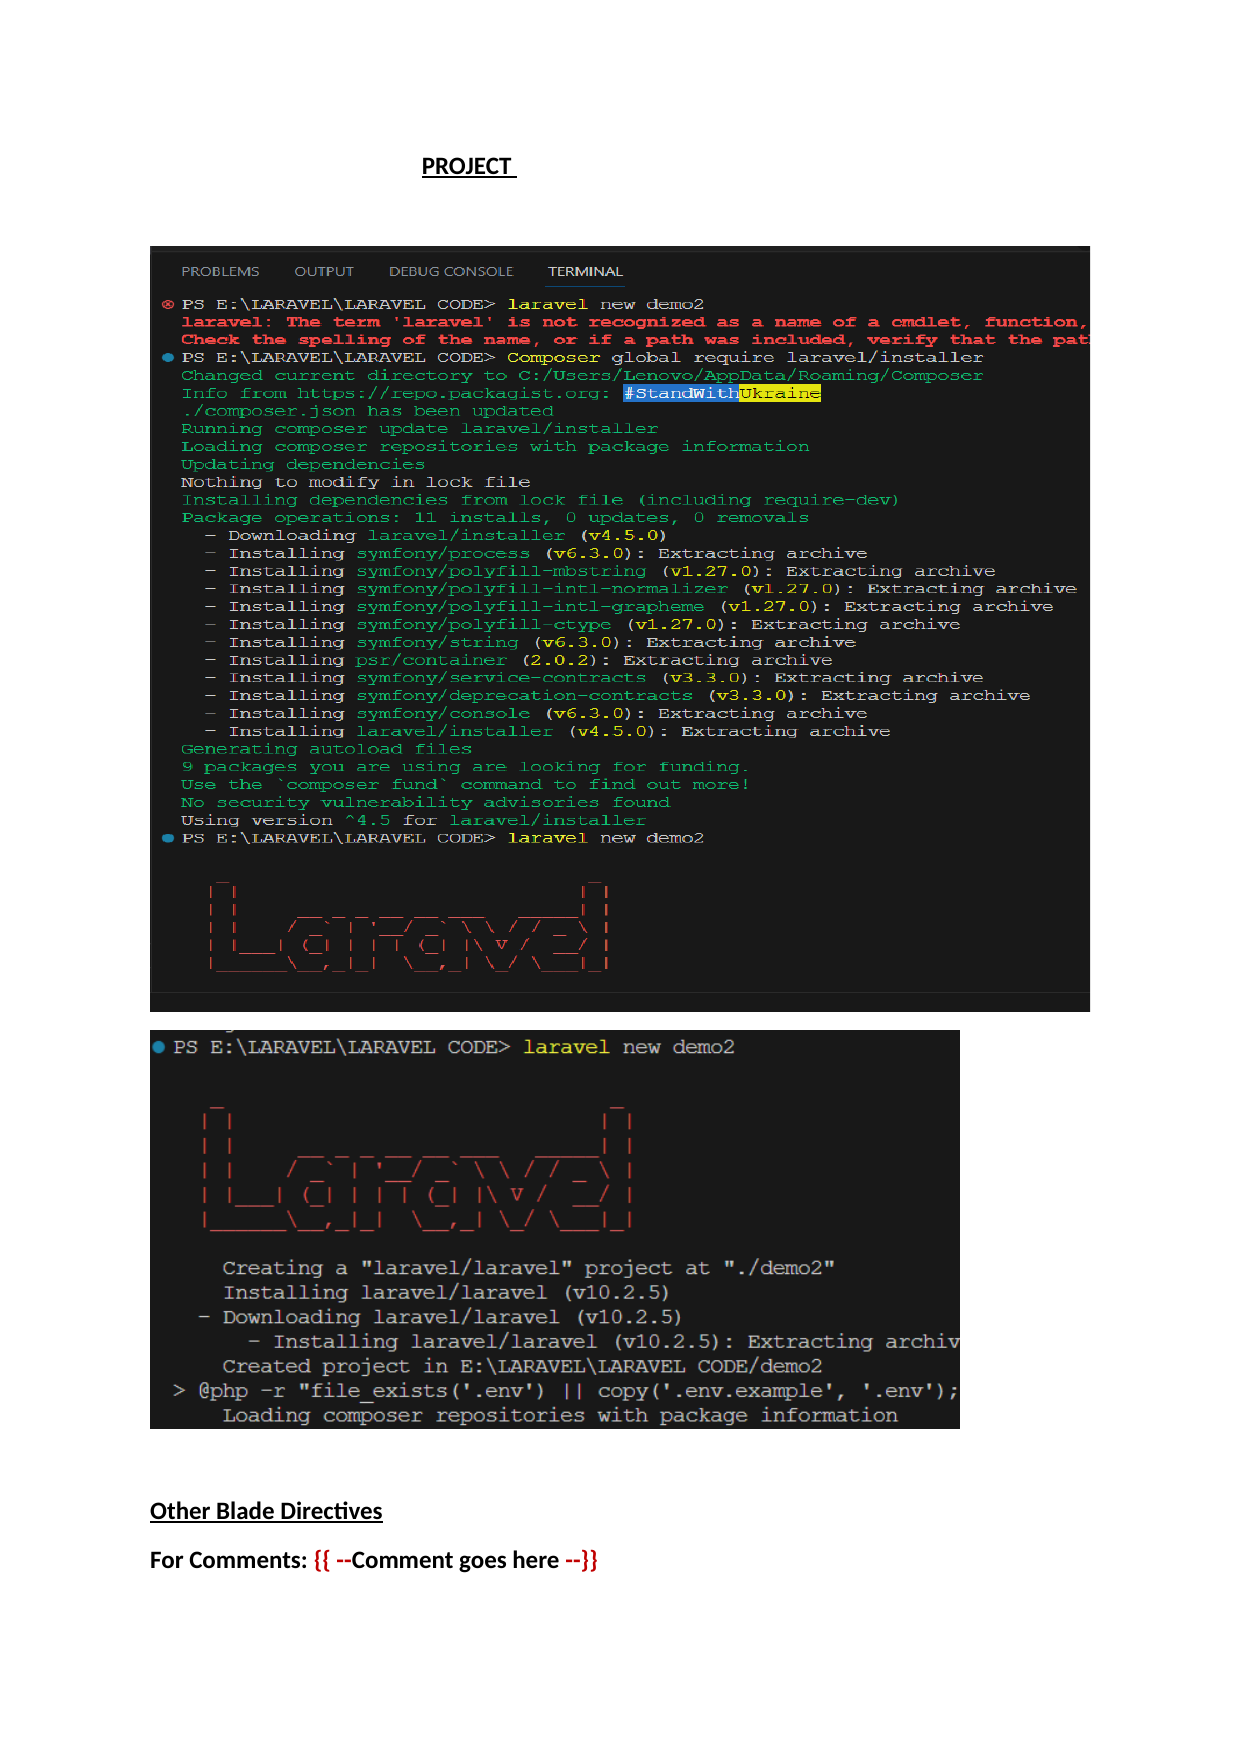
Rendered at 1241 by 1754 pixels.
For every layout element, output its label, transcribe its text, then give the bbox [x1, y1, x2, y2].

text Other Blade Directives [150, 1495, 1090, 1525]
picture [150, 1030, 960, 1429]
text PROJECT [150, 150, 1090, 181]
picture [150, 246, 1091, 1012]
text For Comments: {{ --Comment goes here --}} [150, 1544, 1090, 1575]
